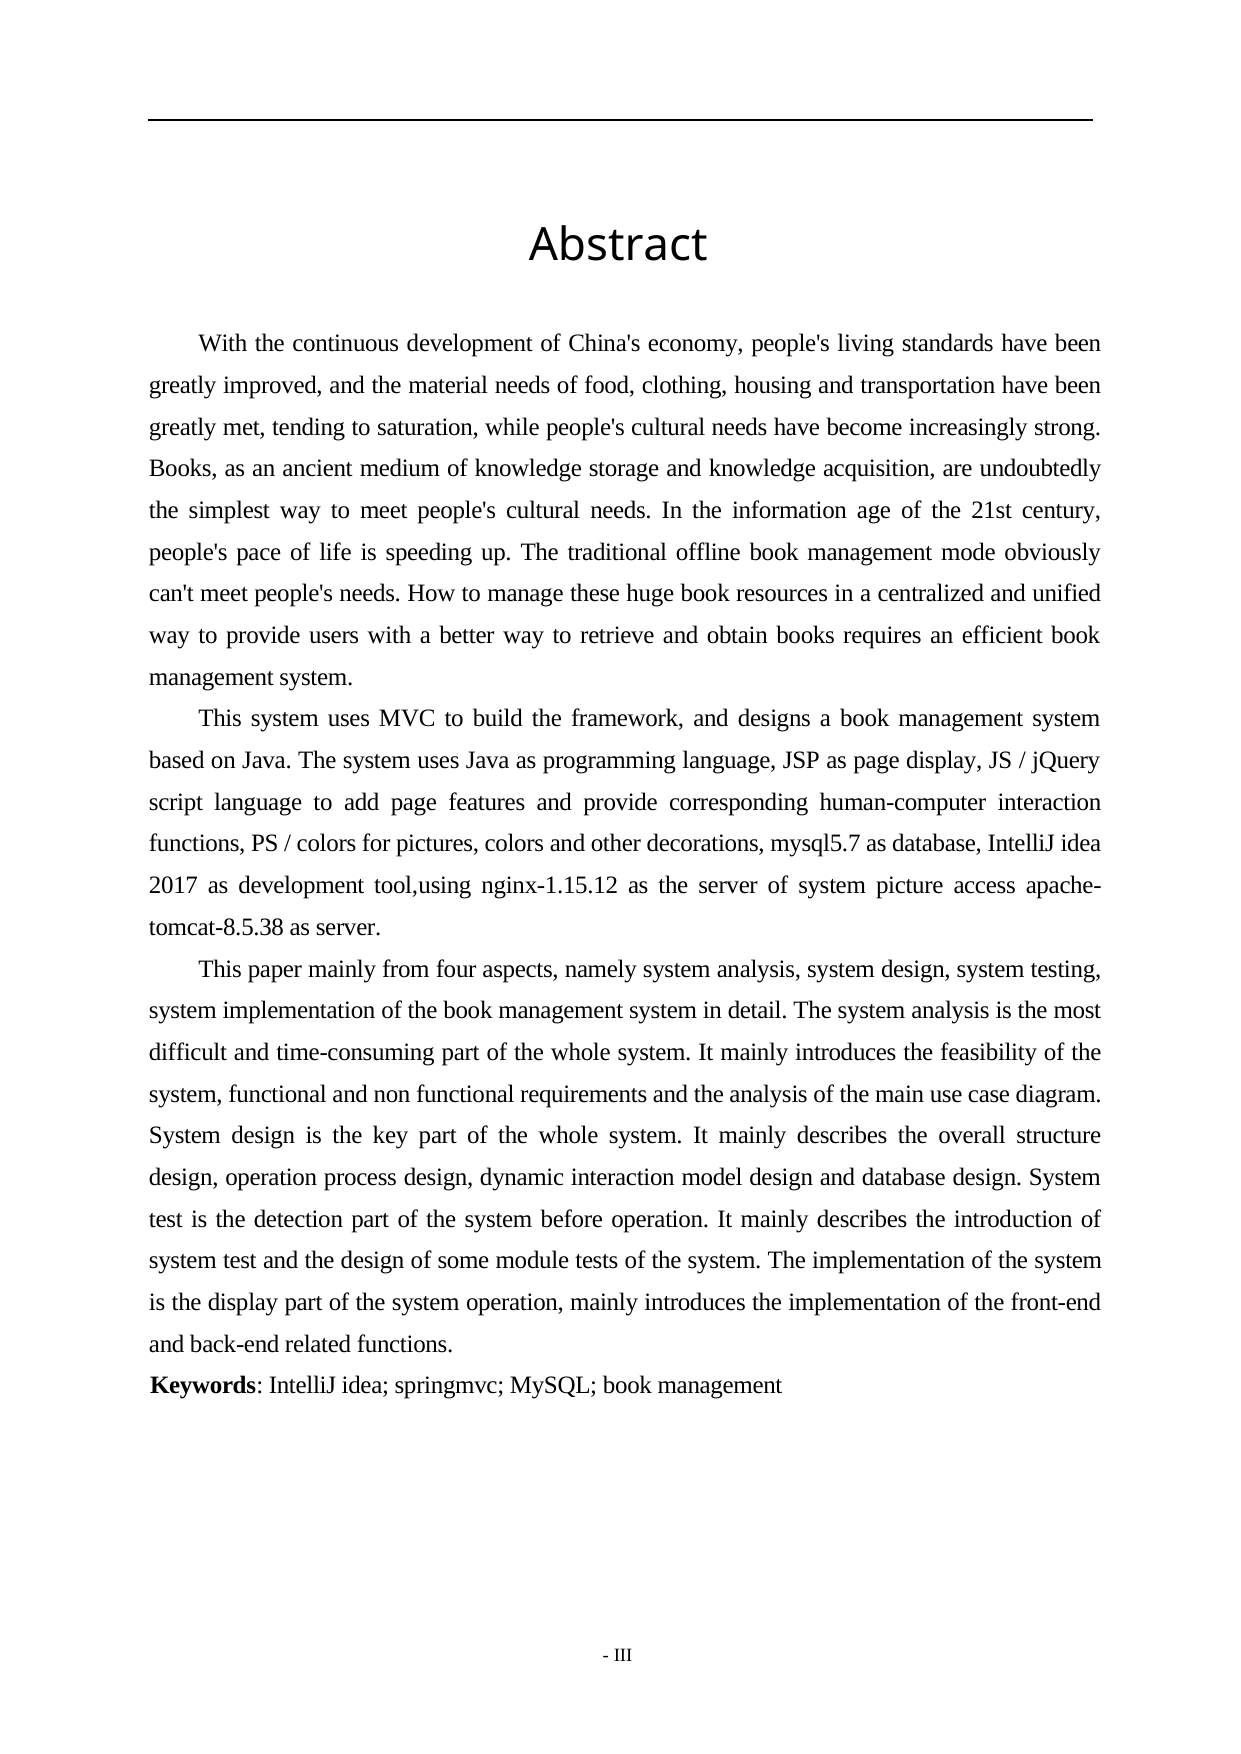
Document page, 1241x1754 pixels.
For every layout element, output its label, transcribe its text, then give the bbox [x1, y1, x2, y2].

text Keywords: IntelliJ idea; springmvc; MySQL; book management [125, 1361, 1102, 1402]
text With the continuous development of China's economy, people's living standards have been greatly improved, and the material needs of food, clothing, housing and transportation have been greatly met, tending to saturation, while people's cultural needs have become increasingly strong. Books, as an ancient medium of knowledge storage and knowledge acquisition, are undoubtedly the simplest way to meet people's cultural needs. In the information age of the 21st century, people's pace of life is speeding up. The traditional offline book management mode obviously can't meet people's needs. How to manage these huge book resources in a centralized and unified way to provide users with a better way to retrieve and obtain books requires an efficient book management system. [149, 318, 1102, 693]
text This paper mainly from four aspects, namely system analysis, system design, system testing, system implementation of the book management system in detail. The system analysis is the most difficult and time-consuming part of the whole system. It mainly introduces the feasibility of the system, functional and non functional requirements and the analysis of the main use case diagram. System design is the key part of the whole system. It mainly describes the overall structure design, operation process design, dynamic interaction model design and database design. System test is the detection part of the system before operation. It mainly describes the introduction of system test and the design of some module tests of the system. The implementation of the system is the display part of the system operation, mainly introduces the implementation of the front-end and back-end related functions. [149, 944, 1102, 1360]
subtitle Abstract [528, 211, 1126, 273]
text This system uses MVC to build the framework, and designs a book management system based on Java. The system uses Java as programming language, JSP as page display, JS / jQuery script language to add page features and provide corresponding human-computer interaction functions, PS / colors for pictures, colors and other decorations, mysql5.7 as database, IntelliJ idea 2017 as development tool,using nginx-1.15.12 as the server of system picture access apache-tomcat-8.5.38 as server. [149, 693, 1102, 943]
